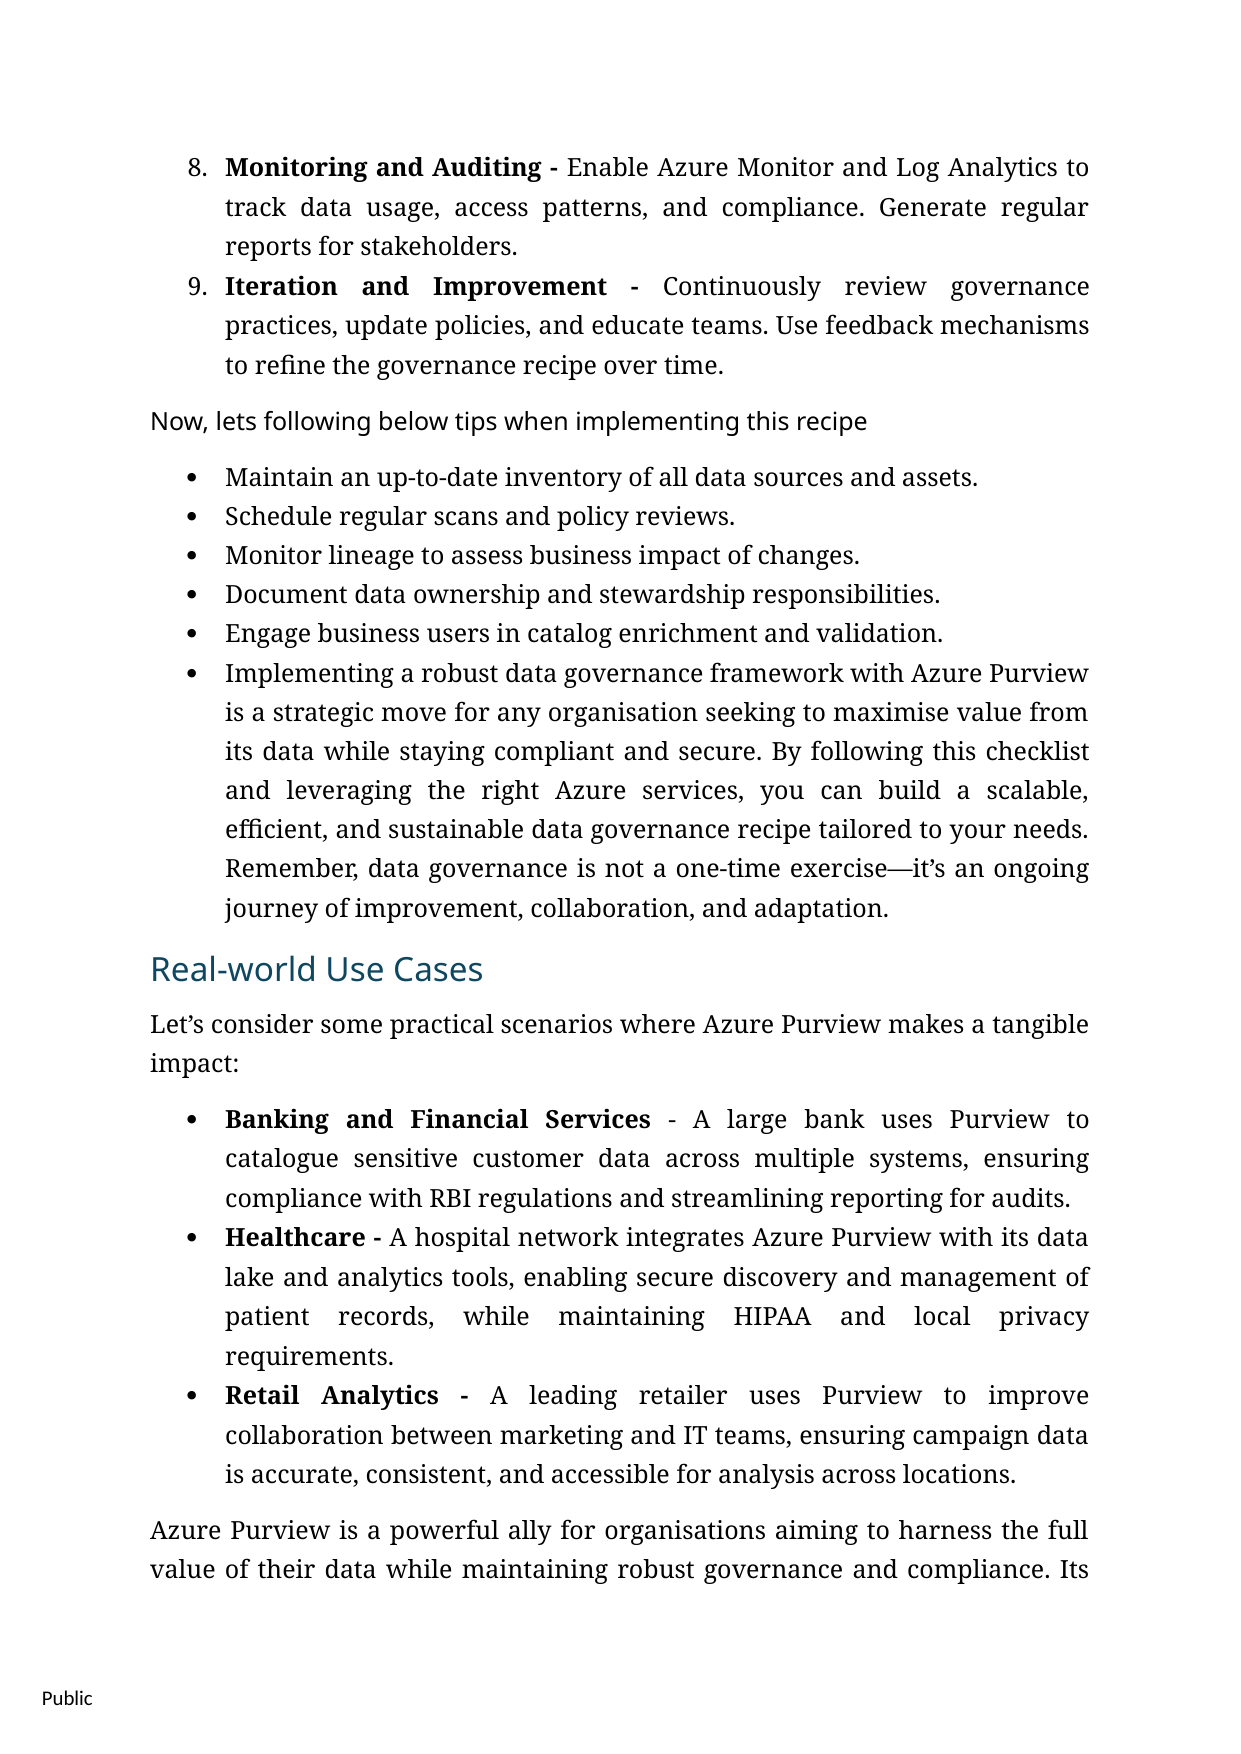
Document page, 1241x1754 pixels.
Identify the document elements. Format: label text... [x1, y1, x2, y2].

text Now, lets following below tips when implementing this recipe [150, 403, 1090, 438]
list Banking and Financial Services - A large bank uses Purview to catalogue sensitive customer data across multiple systems, ensuring compliance with RBI regulations and streamlining reporting for audits. [187, 1102, 1090, 1214]
list Monitoring and Auditing - Enable Azure Monitor and Log Analytics to track data usage, access patterns, and compliance. Generate regular reports for stakeholders. [187, 150, 1090, 263]
list Implementing a robust data governance framework with Azure Purview is a strategic move for any organisation seeking to maximise value from its data while staying compliant and secure. By following this checklist and leveraging the right Azure services, you can build a scalable, efficient, and sustainable data governance recipe tailored to your needs. Remember, data governance is not a one-time exercise—it’s an ongoing journey of improvement, collaboration, and adaptation. [187, 655, 1090, 924]
list Healthcare - A hospital network integrates Azure Purview with its data lake and analytics tools, enabling secure discovery and management of patient records, while maintaining HIPAA and local privacy requirements. [187, 1220, 1090, 1372]
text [150, 1513, 1090, 1586]
list Iteration and Improvement - Continuously review governance practices, update policies, and educate teams. Use feedback mechanisms to refine the governance recipe over time. [187, 268, 1090, 381]
list Retail Analytics - A leading retailer uses Purview to improve collaboration between marketing and IT teams, ensuring campaign data is accurate, consistent, and accessible for analysis across locations. [187, 1378, 1090, 1491]
text Let’s consider some practical scenarios where Azure Purview makes a tangible impact: [150, 1007, 1090, 1080]
list Maintain an up-to-date inventory of all data sources and assets. [187, 459, 1090, 493]
subtitle Real-world Use Cases [150, 946, 1090, 991]
list Monitor lineage to assess business impact of changes. [187, 538, 1090, 572]
list Engage business users in catalog enrichment and validation. [187, 616, 1090, 650]
list Document data ownership and stewardship responsibilities. [187, 577, 1090, 611]
list Schedule regular scans and policy reviews. [187, 498, 1090, 533]
